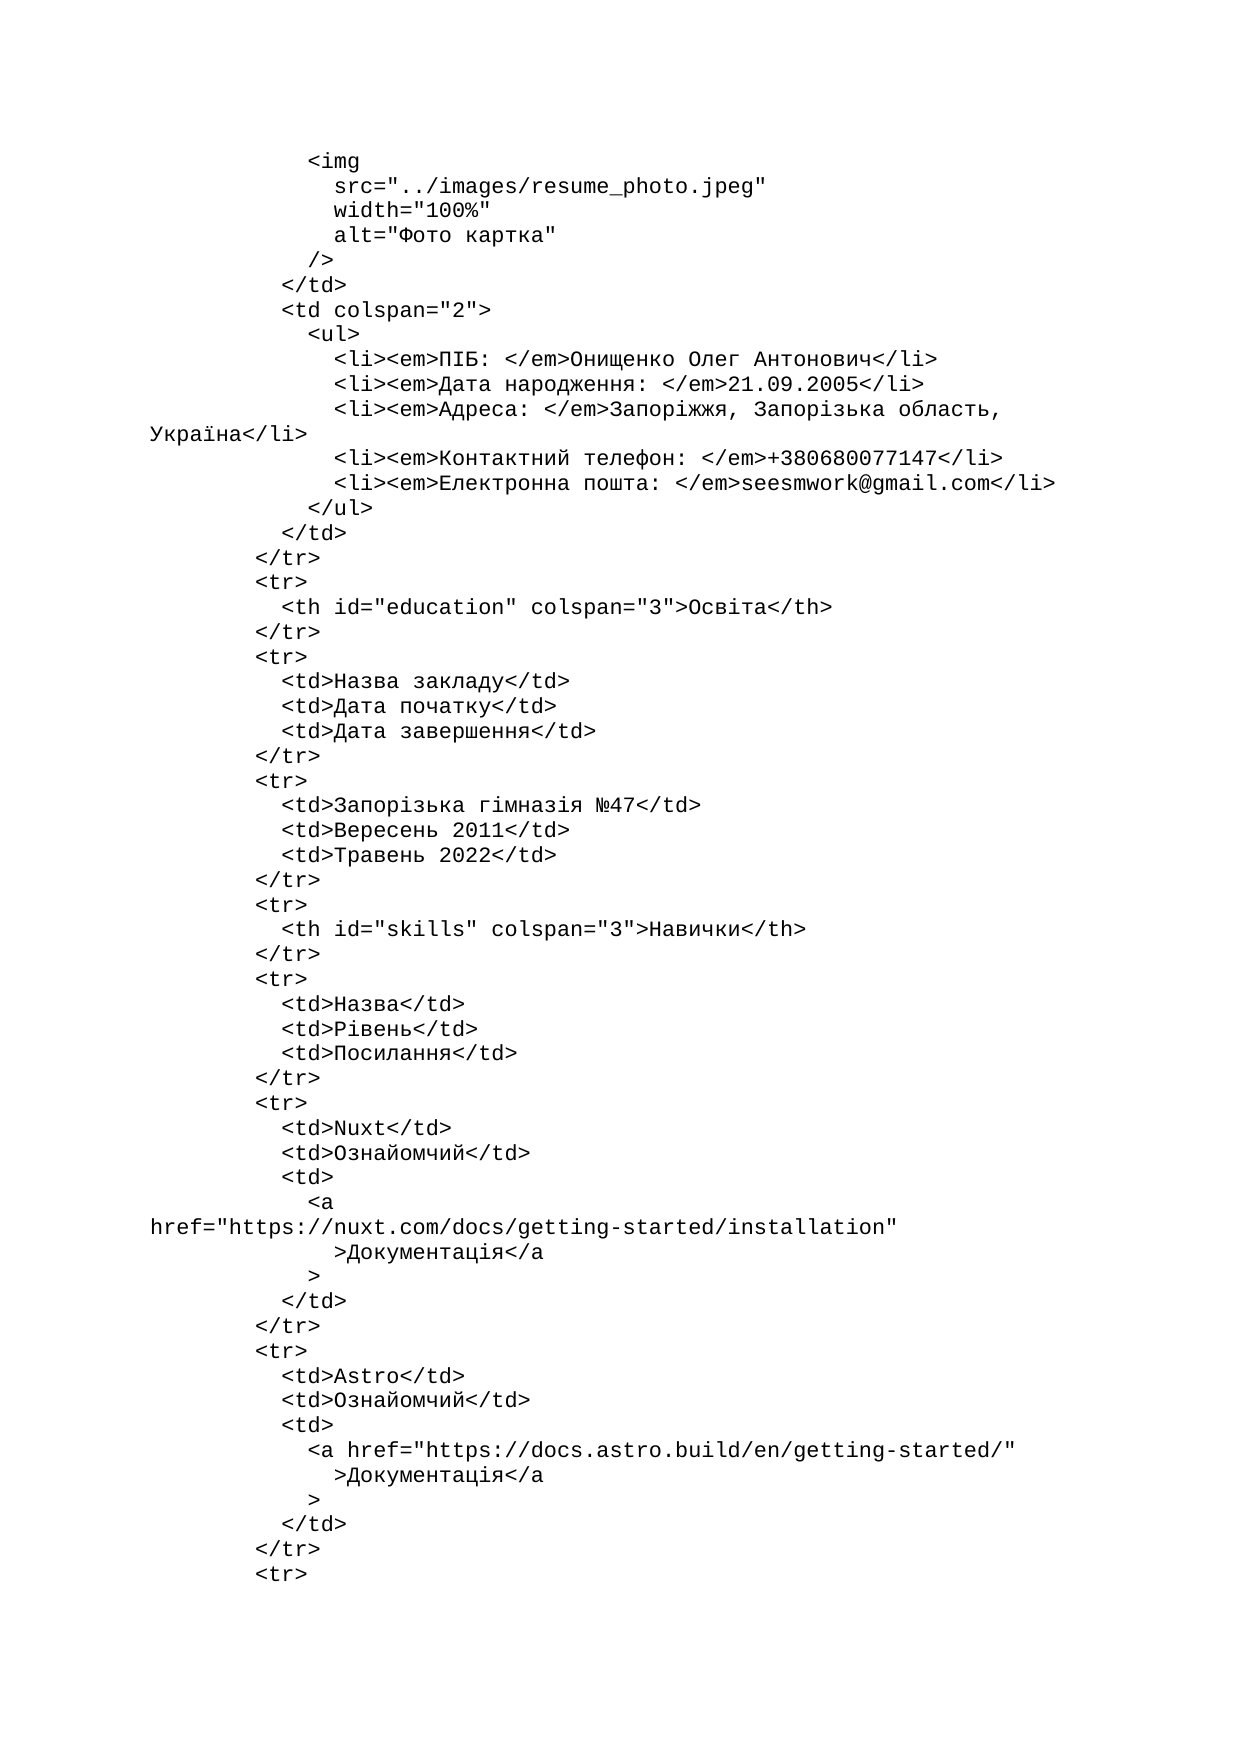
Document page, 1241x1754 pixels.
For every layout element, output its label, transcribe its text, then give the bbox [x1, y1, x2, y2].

text </td> [150, 522, 1090, 547]
text <td>Ознайомчий</td> [150, 1142, 1090, 1166]
text <tr> [150, 646, 1090, 671]
text </tr> [150, 547, 1090, 571]
text <td>Astro</td> [150, 1365, 1090, 1389]
text <td>Назва</td> [150, 993, 1090, 1018]
text > [150, 1489, 1090, 1513]
text <td>Nuxt</td> [150, 1117, 1090, 1142]
text <li><em>Дата народження: </em>21.09.2005</li> [150, 373, 1090, 398]
text <td> [150, 1414, 1090, 1439]
text <td>Ознайомчий</td> [150, 1389, 1090, 1414]
text <li><em>Контактний телефон: </em>+380680077147</li> [150, 447, 1090, 472]
text <a href="https://docs.astro.build/en/getting-started/" [150, 1439, 1090, 1464]
text <tr> [150, 968, 1090, 993]
text </tr> [150, 745, 1090, 770]
text <td>Посилання</td> [150, 1042, 1090, 1067]
text <tr> [150, 1563, 1090, 1588]
text <td>Запорізька гімназія №47</td> [150, 794, 1090, 819]
text >Документація</a [150, 1464, 1090, 1489]
text </td> [150, 274, 1090, 299]
text <td colspan="2"> [150, 299, 1090, 323]
text alt="Фото картка" [150, 224, 1090, 249]
text /> [150, 249, 1090, 274]
text <li><em>Адреса: </em>Запоріжжя, Запорізька область, Україна</li> [150, 398, 1090, 447]
text <th id="education" colspan="3">Освіта</th> [150, 596, 1090, 621]
text <tr> [150, 894, 1090, 918]
text <th id="skills" colspan="3">Навички</th> [150, 918, 1090, 943]
text </td> [150, 1290, 1090, 1315]
text <a href="https://nuxt.com/docs/getting-started/installation" [150, 1191, 1090, 1241]
text <td>Дата завершення</td> [150, 720, 1090, 745]
text <td>Рівень</td> [150, 1018, 1090, 1042]
text <tr> [150, 571, 1090, 596]
text width="100%" [150, 199, 1090, 224]
text </td> [150, 1513, 1090, 1538]
text <tr> [150, 1092, 1090, 1117]
text <li><em>Електронна пошта: </em>seesmwork@gmail.com</li> [150, 472, 1090, 497]
text </tr> [150, 869, 1090, 894]
text <ul> [150, 323, 1090, 348]
text <td> [150, 1166, 1090, 1191]
text </ul> [150, 497, 1090, 522]
text <td>Дата початку</td> [150, 695, 1090, 720]
text <img [150, 150, 1090, 175]
text <td>Вересень 2011</td> [150, 819, 1090, 844]
text <td>Назва закладу</td> [150, 671, 1090, 695]
text </tr> [150, 1315, 1090, 1340]
text </tr> [150, 1538, 1090, 1563]
text </tr> [150, 943, 1090, 968]
text </tr> [150, 621, 1090, 646]
text > [150, 1266, 1090, 1290]
text <tr> [150, 770, 1090, 794]
text <td>Травень 2022</td> [150, 844, 1090, 869]
text <tr> [150, 1340, 1090, 1365]
text >Документація</a [150, 1241, 1090, 1266]
text </tr> [150, 1067, 1090, 1092]
text src="../images/resume_photo.jpeg" [150, 175, 1090, 199]
text <li><em>ПІБ: </em>Онищенко Олег Антонович</li> [150, 348, 1090, 373]
